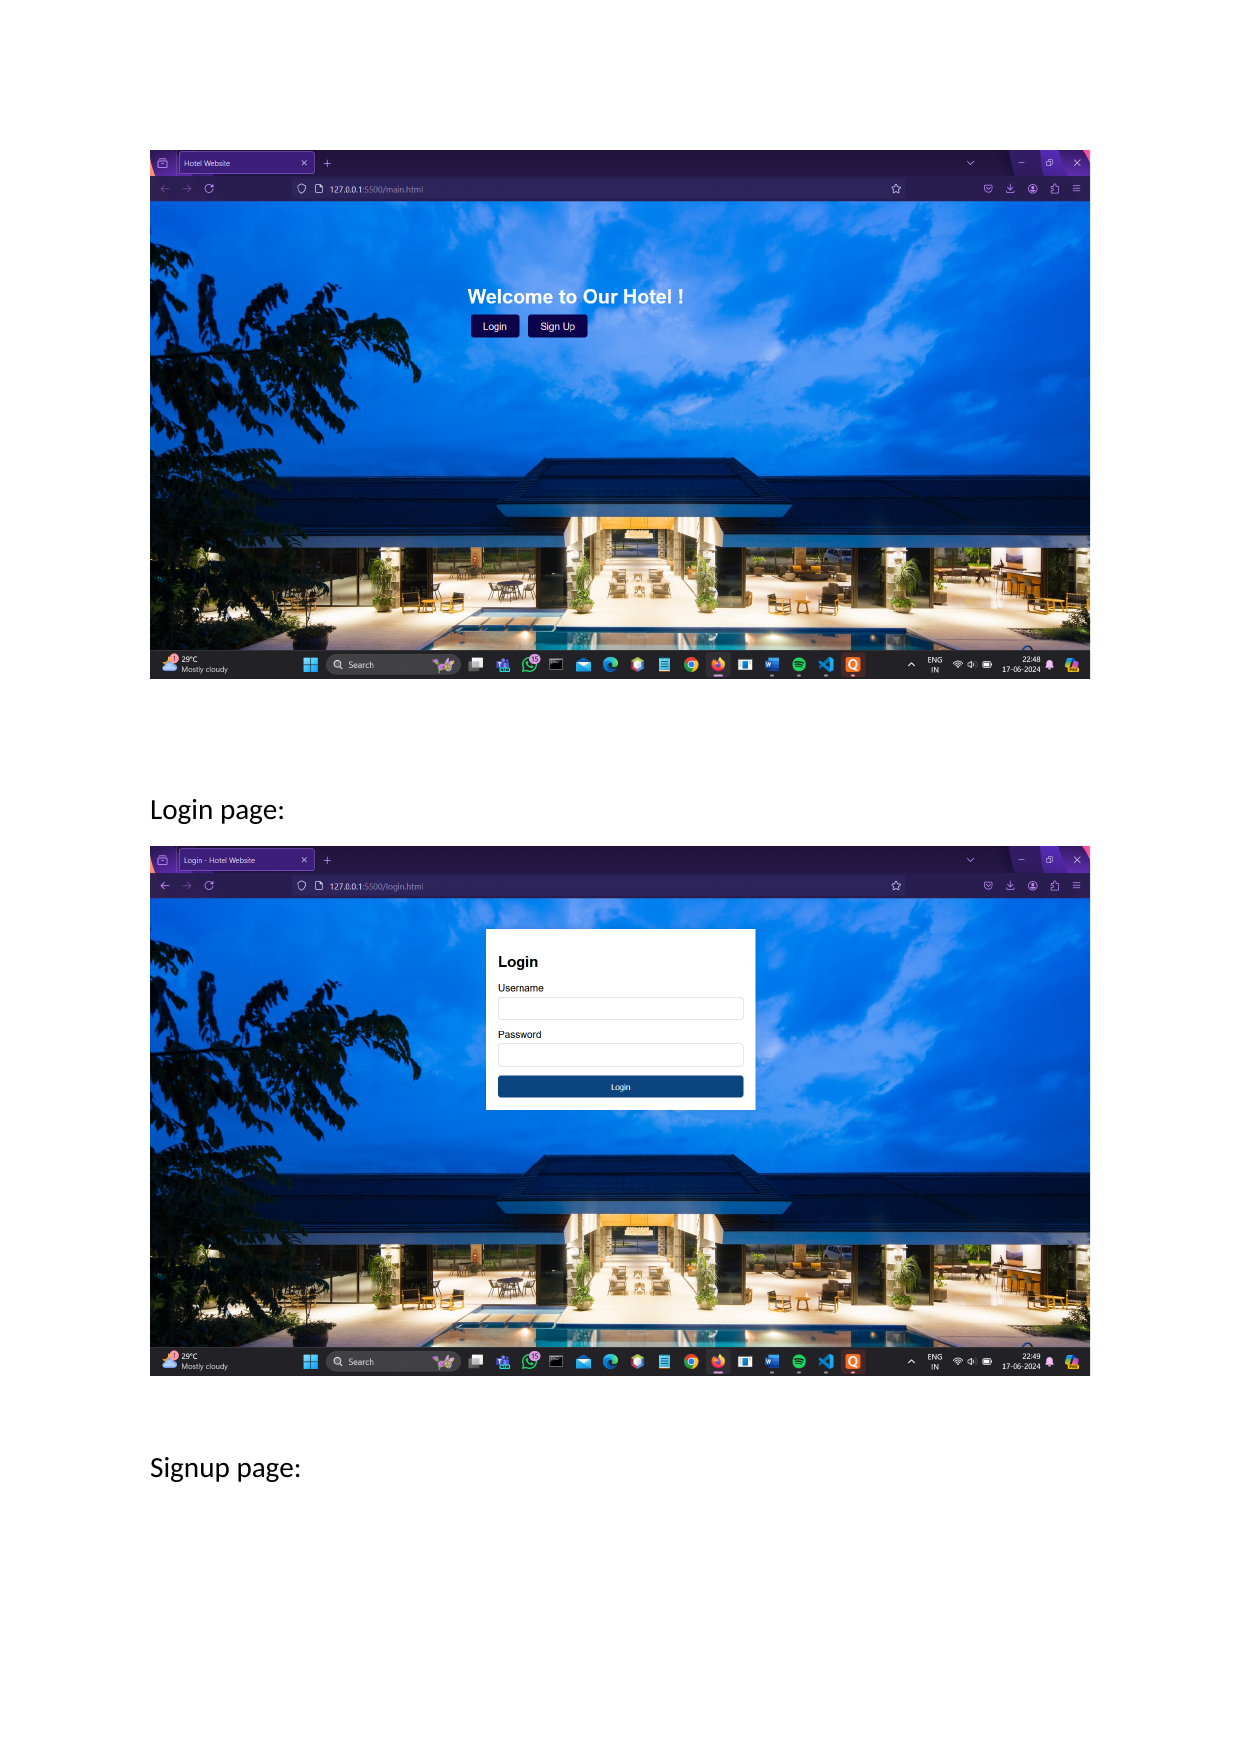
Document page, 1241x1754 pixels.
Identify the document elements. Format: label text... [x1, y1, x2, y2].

text Signup page: [150, 1449, 1090, 1485]
text Login page: [150, 791, 1090, 827]
picture [150, 846, 1091, 1376]
picture [150, 150, 1091, 679]
